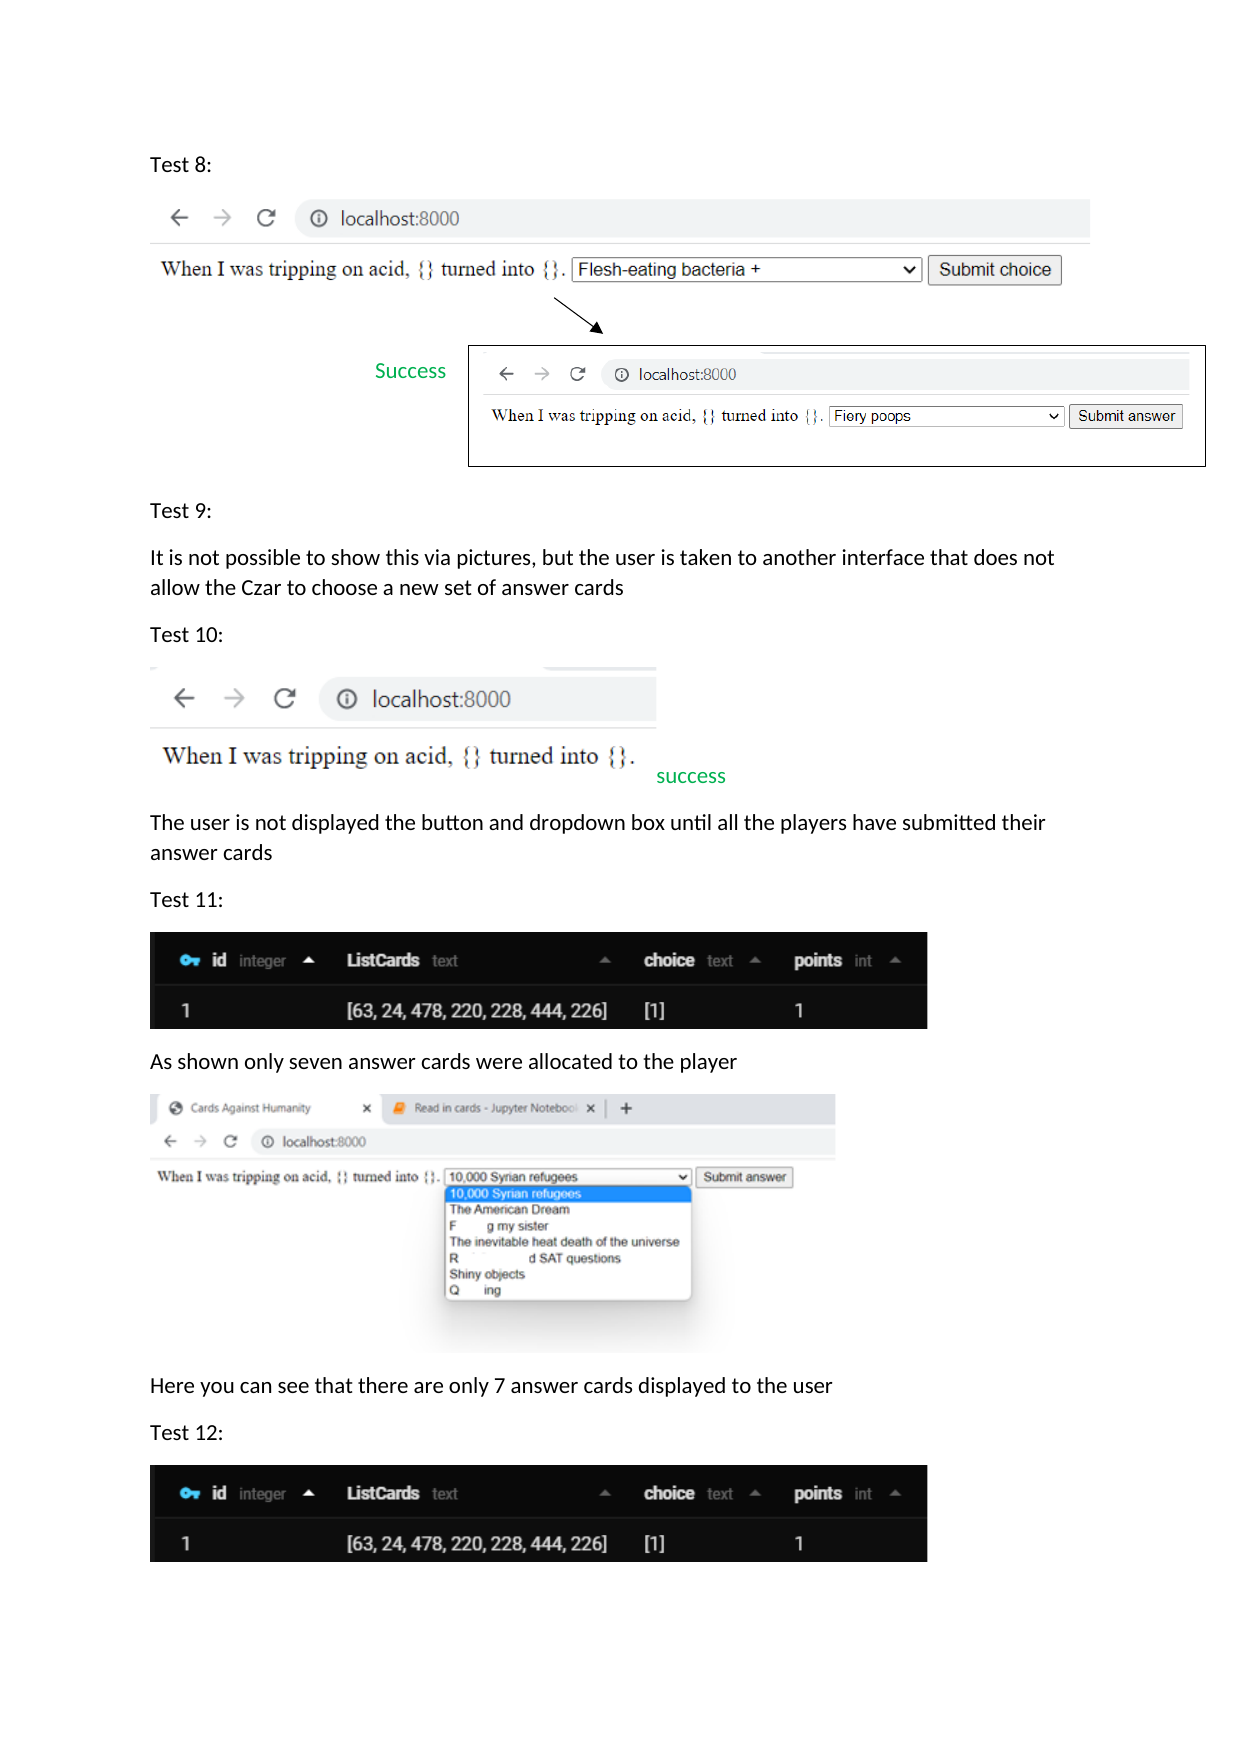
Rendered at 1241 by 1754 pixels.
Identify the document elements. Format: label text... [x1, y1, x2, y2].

text Test 12: [150, 1418, 1090, 1446]
text Success [150, 356, 468, 384]
picture [150, 196, 1091, 291]
picture [483, 352, 1190, 451]
picture [150, 932, 928, 1029]
picture [150, 1465, 928, 1562]
text Here you can see that there are only 7 answer cards displayed to the user [150, 1371, 1090, 1399]
text Test 10: [150, 620, 1090, 648]
text Test 9: [150, 496, 1090, 524]
picture [150, 1094, 837, 1353]
text As shown only seven answer cards were allocated to the player [150, 1047, 1090, 1075]
text The user is not displayed the button and dropdown box until all the players have submitted their answer cards [150, 808, 1090, 866]
picture [150, 667, 657, 784]
text Test 8: [150, 150, 1090, 178]
text It is not possible to show this via pictures, but the user is taken to another interface that does not allow the Czar to choose a new set of answer cards [150, 543, 1090, 602]
text Test 11: [150, 885, 1090, 913]
